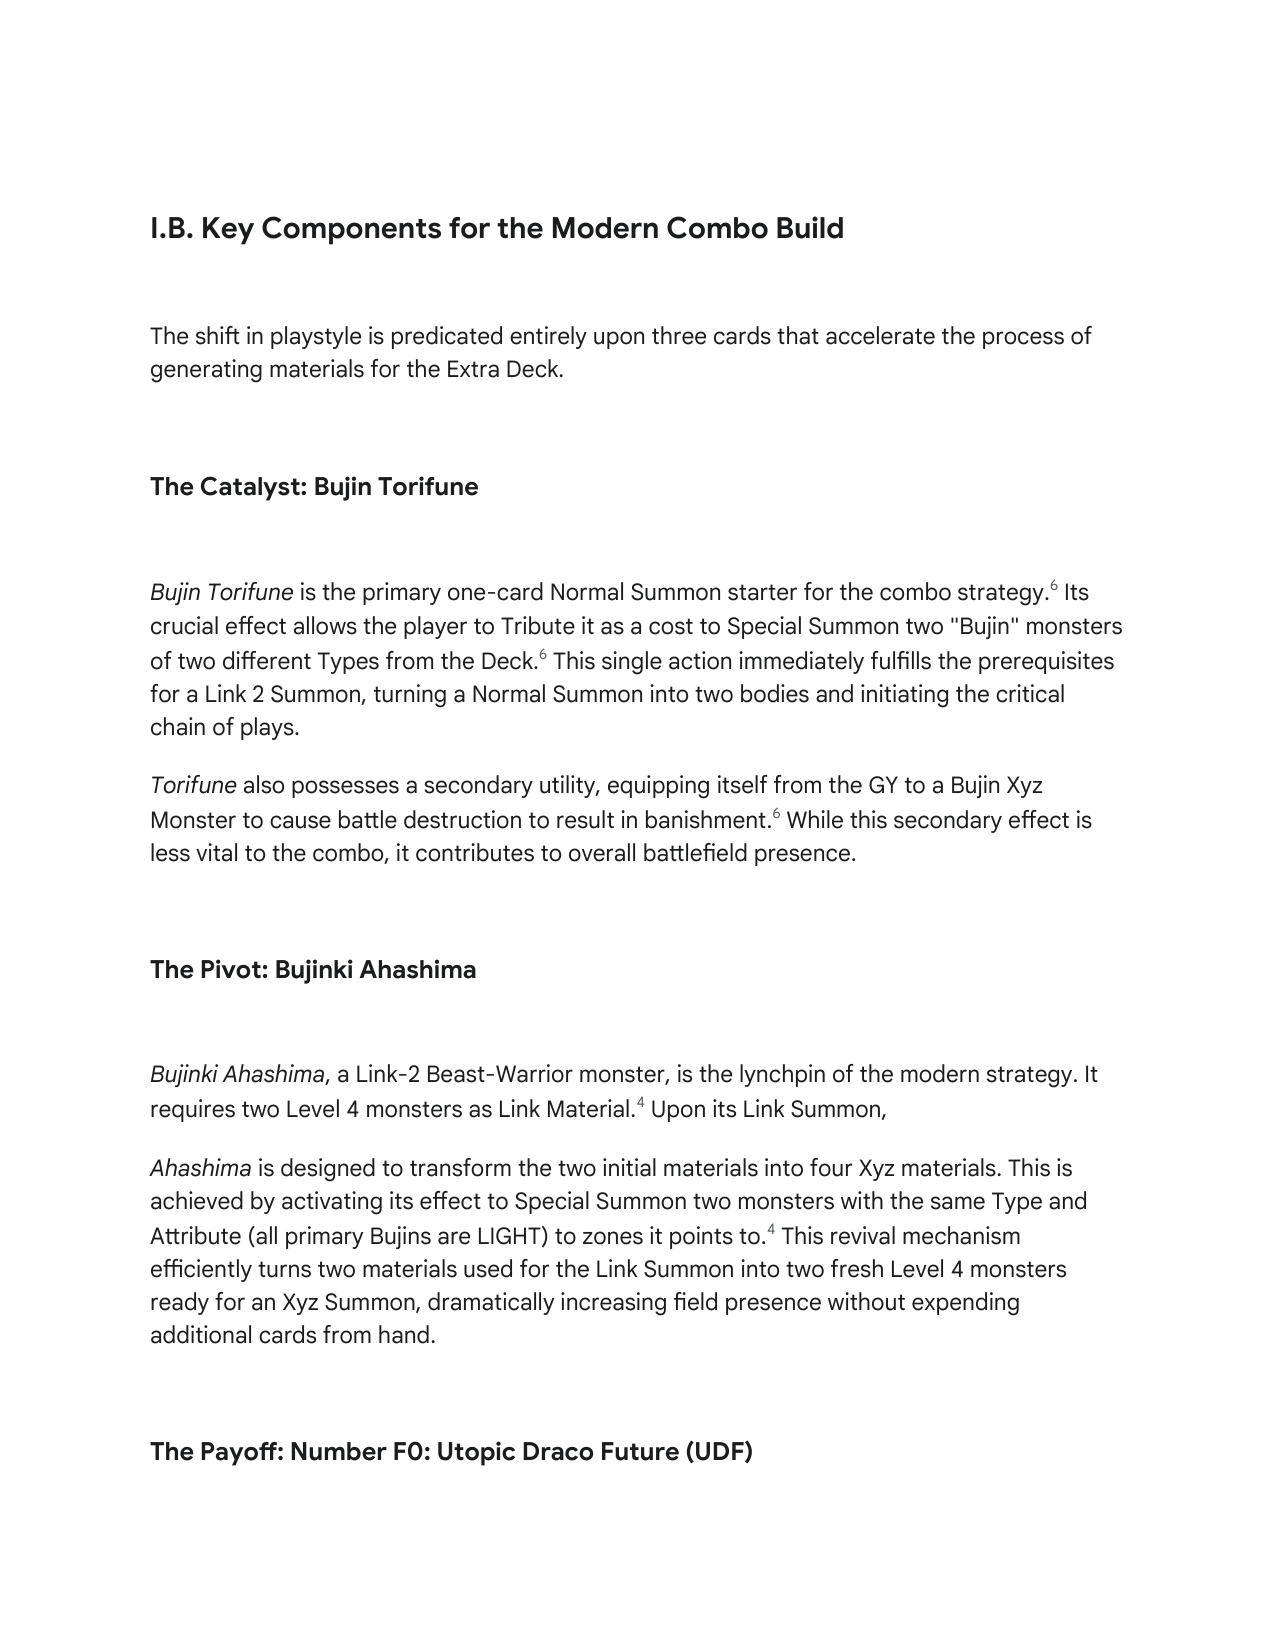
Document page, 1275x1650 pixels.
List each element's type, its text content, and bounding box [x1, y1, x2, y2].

text The shift in playstyle is predicated entirely upon three cards that accelerate the process of generating materials for the Extra Deck. [150, 323, 1125, 384]
text Ahashima is designed to transform the two initial materials into four Xyz materials. This is achieved by activating its effect to Special Summon two monsters with the same Type and Attribute (all primary Bujins are LIGHT) to zones it points to.4 This revival mechanism efficiently turns two materials used for the Link Summon into two fresh Level 4 monsters ready for an Xyz Summon, dramatically increasing field presence without expending additional cards from hand. [150, 1154, 1125, 1350]
subtitle The Payoff: Number F0: Utopic Draco Future (UDF) [150, 1436, 1125, 1468]
text Torifune also possesses a secondary utility, equipping itself from the GY to a Bujin Xyz Monster to cause battle destruction to result in banishment.6 While this secondary effect is less vital to the combo, it contributes to overall battlefield presence. [150, 771, 1125, 868]
text Bujinki Ahashima, a Link-2 Beast-Warrior monster, is the lynchpin of the modern strategy. It requires two Level 4 monsters as Link Material.4 Upon its Link Summon, [150, 1061, 1125, 1125]
text Bujin Torifune is the primary one-card Normal Summon starter for the combo strategy.6 Its crucial effect allows the player to Tribute it as a cost to Special Summon two "Bujin" monsters of two different Types from the Deck.6 This single action immediately fulfills the prerequisites for a Link 2 Summon, turning a Normal Summon into two bodies and initiating the critical chain of plays. [150, 577, 1125, 742]
subtitle The Pivot: Bujinki Ahashima [150, 955, 1125, 986]
subtitle I.B. Key Components for the Modern Combo Build [150, 211, 1125, 247]
subtitle The Catalyst: Bujin Torifune [150, 471, 1125, 502]
